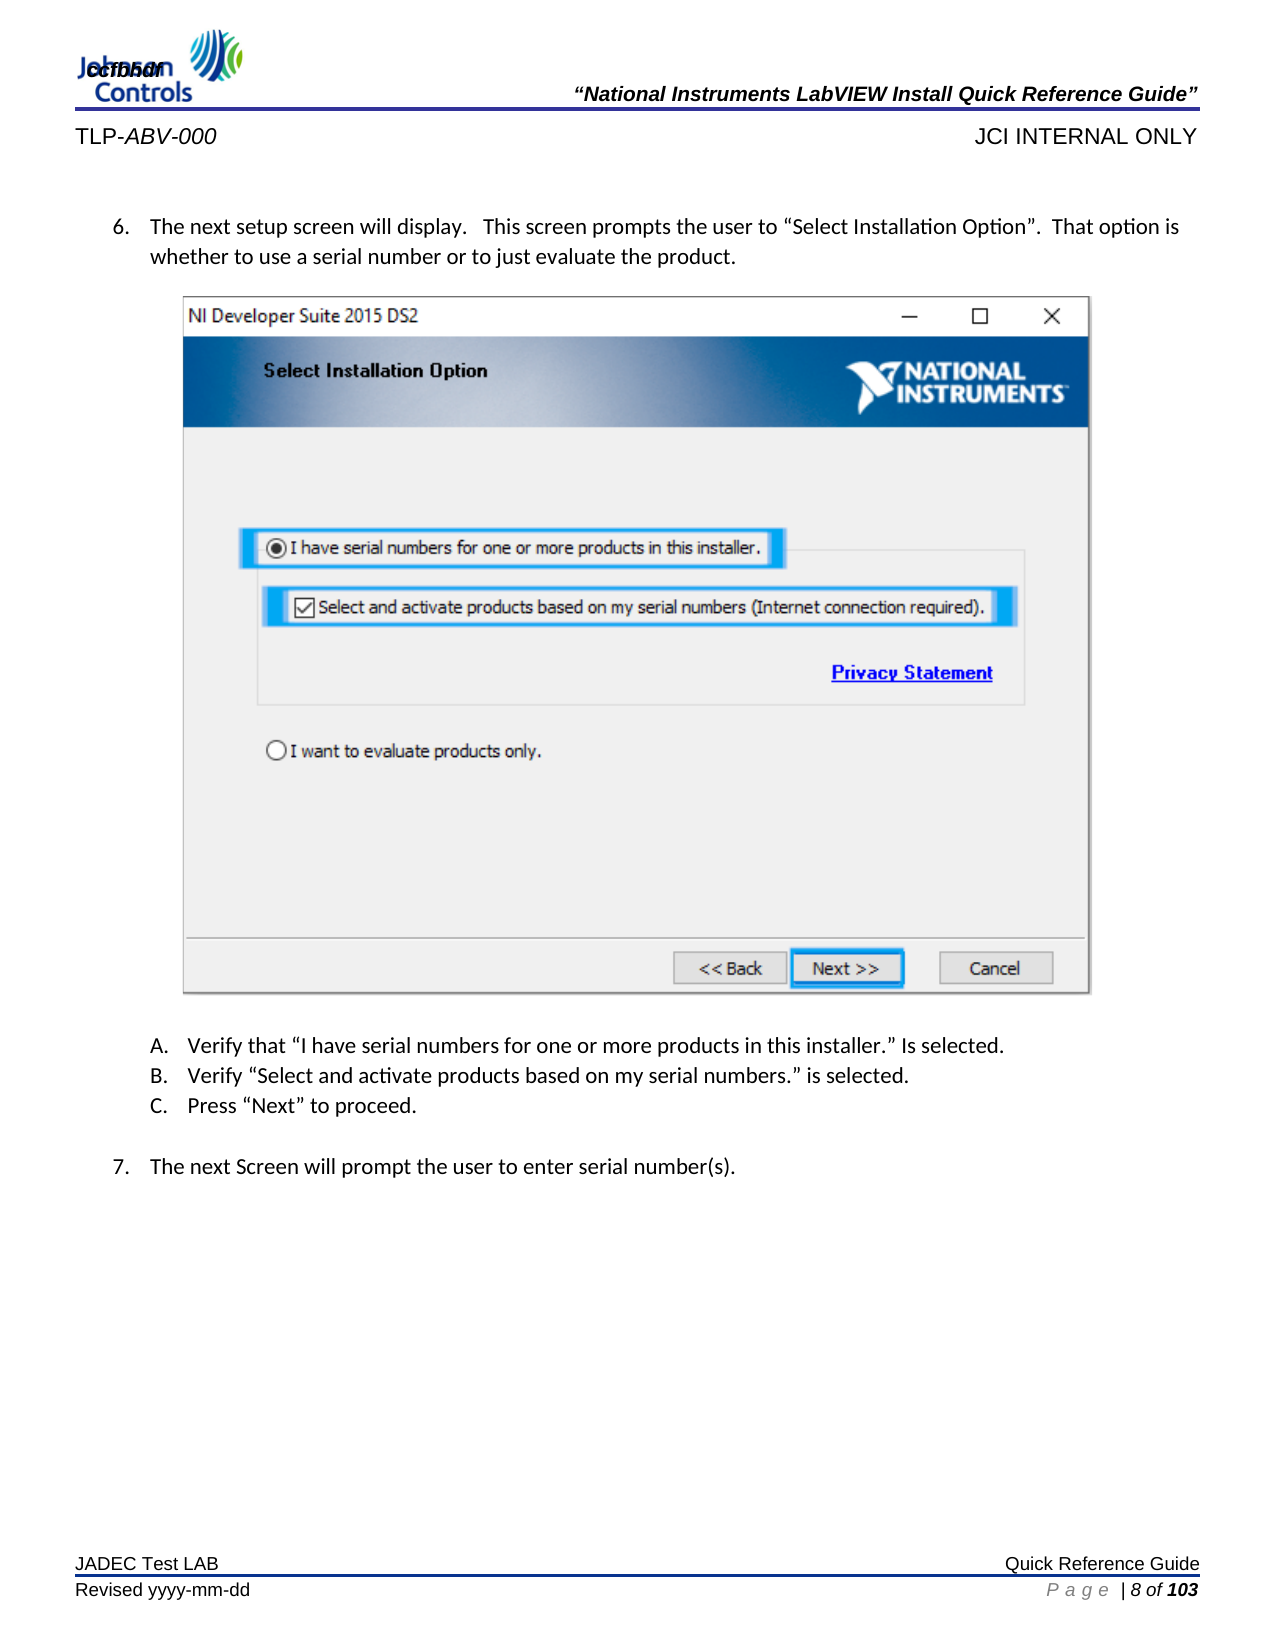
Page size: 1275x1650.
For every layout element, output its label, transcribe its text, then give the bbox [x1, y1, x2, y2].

list The next setup screen will display. This screen prompts the user to “Select Installation Option”. That option is whether to use a serial number or to just evaluate the product. [112, 212, 1200, 270]
picture [182, 296, 1093, 997]
list Verify “Select and activate products based on my serial numbers.” is selected. [150, 1061, 1200, 1089]
list Verify that “I have serial numbers for one or more products in this installer.” Is selected. [150, 1031, 1200, 1059]
picture [76, 26, 246, 105]
list The next Screen will prompt the user to enter serial number(s). [112, 1152, 1200, 1180]
list Press “Next” to proceed. [150, 1091, 1200, 1119]
